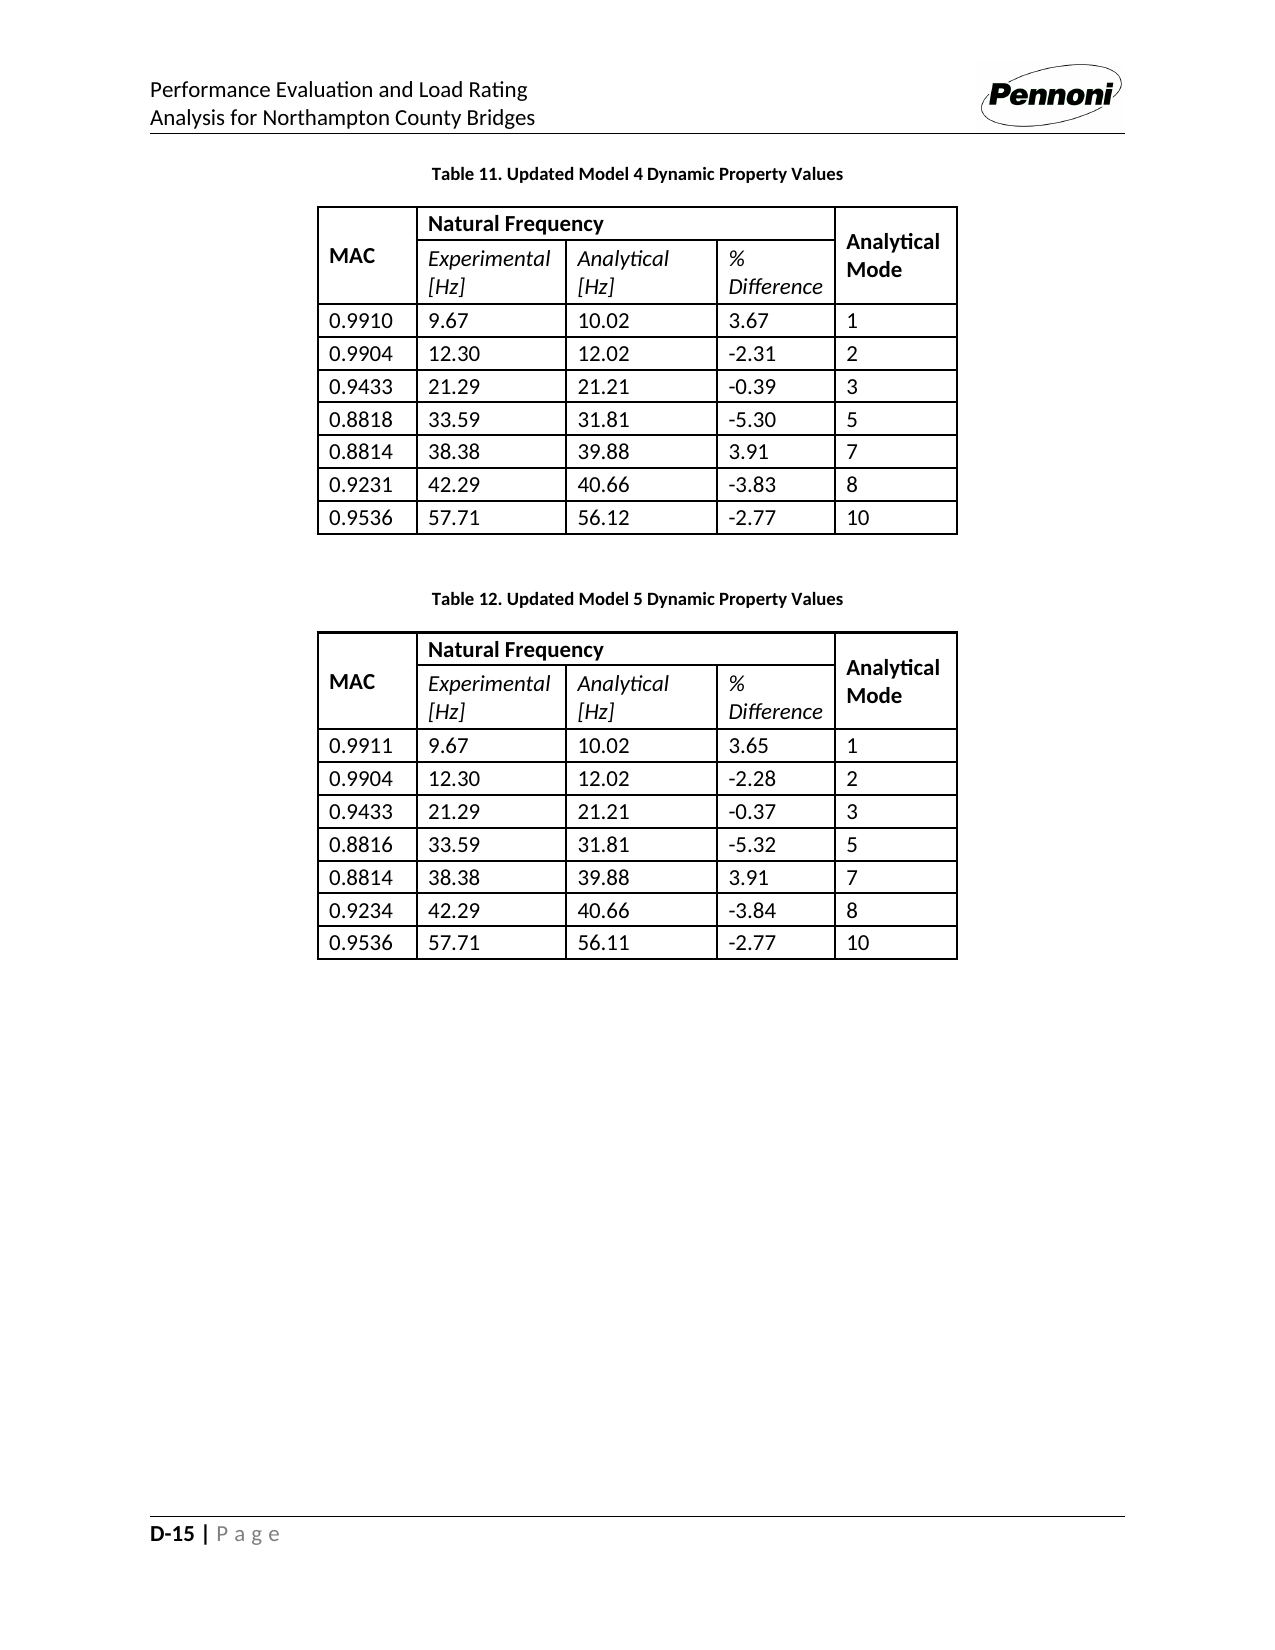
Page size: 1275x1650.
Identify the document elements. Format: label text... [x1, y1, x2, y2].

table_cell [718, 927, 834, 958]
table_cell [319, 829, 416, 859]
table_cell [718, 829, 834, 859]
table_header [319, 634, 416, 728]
picture [976, 61, 1125, 132]
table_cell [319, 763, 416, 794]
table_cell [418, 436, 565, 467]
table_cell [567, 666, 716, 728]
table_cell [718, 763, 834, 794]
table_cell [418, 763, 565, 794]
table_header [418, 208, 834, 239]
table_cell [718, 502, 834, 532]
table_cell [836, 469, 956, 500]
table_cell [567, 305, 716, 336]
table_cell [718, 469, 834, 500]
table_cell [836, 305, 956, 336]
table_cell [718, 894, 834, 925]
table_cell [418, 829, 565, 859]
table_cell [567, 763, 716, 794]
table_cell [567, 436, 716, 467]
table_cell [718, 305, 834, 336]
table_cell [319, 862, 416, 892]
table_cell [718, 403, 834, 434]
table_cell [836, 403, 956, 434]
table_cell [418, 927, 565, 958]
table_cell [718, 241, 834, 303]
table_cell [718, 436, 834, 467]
text Table 11. Updated Model 4 Dynamic Property Values [150, 162, 1125, 185]
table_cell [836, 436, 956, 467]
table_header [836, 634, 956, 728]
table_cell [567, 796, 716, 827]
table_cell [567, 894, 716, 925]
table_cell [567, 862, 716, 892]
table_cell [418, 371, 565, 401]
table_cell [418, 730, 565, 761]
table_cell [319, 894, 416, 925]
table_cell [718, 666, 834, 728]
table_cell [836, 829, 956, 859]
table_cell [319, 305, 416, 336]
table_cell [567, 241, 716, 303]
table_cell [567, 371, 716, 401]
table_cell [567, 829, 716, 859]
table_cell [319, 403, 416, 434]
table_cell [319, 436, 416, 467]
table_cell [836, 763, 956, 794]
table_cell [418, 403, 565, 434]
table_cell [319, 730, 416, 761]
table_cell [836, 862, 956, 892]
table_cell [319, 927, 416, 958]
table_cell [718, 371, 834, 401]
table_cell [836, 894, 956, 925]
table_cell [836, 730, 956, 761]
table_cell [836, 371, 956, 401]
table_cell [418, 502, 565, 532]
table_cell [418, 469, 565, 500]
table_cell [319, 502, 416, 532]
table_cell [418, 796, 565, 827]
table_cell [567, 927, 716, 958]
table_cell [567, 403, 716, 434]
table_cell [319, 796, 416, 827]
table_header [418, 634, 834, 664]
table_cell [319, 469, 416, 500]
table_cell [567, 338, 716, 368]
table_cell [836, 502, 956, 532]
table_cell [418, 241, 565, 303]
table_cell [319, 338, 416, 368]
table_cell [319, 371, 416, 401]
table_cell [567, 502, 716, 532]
text Table 12. Updated Model 5 Dynamic Property Values [150, 588, 1125, 611]
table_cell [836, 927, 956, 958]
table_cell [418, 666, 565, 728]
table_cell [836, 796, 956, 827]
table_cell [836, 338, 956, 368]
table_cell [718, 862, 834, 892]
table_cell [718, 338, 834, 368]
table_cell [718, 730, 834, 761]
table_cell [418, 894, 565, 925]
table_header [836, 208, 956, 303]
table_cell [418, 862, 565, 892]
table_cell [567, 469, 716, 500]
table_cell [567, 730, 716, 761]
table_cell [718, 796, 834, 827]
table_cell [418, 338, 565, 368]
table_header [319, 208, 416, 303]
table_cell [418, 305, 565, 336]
